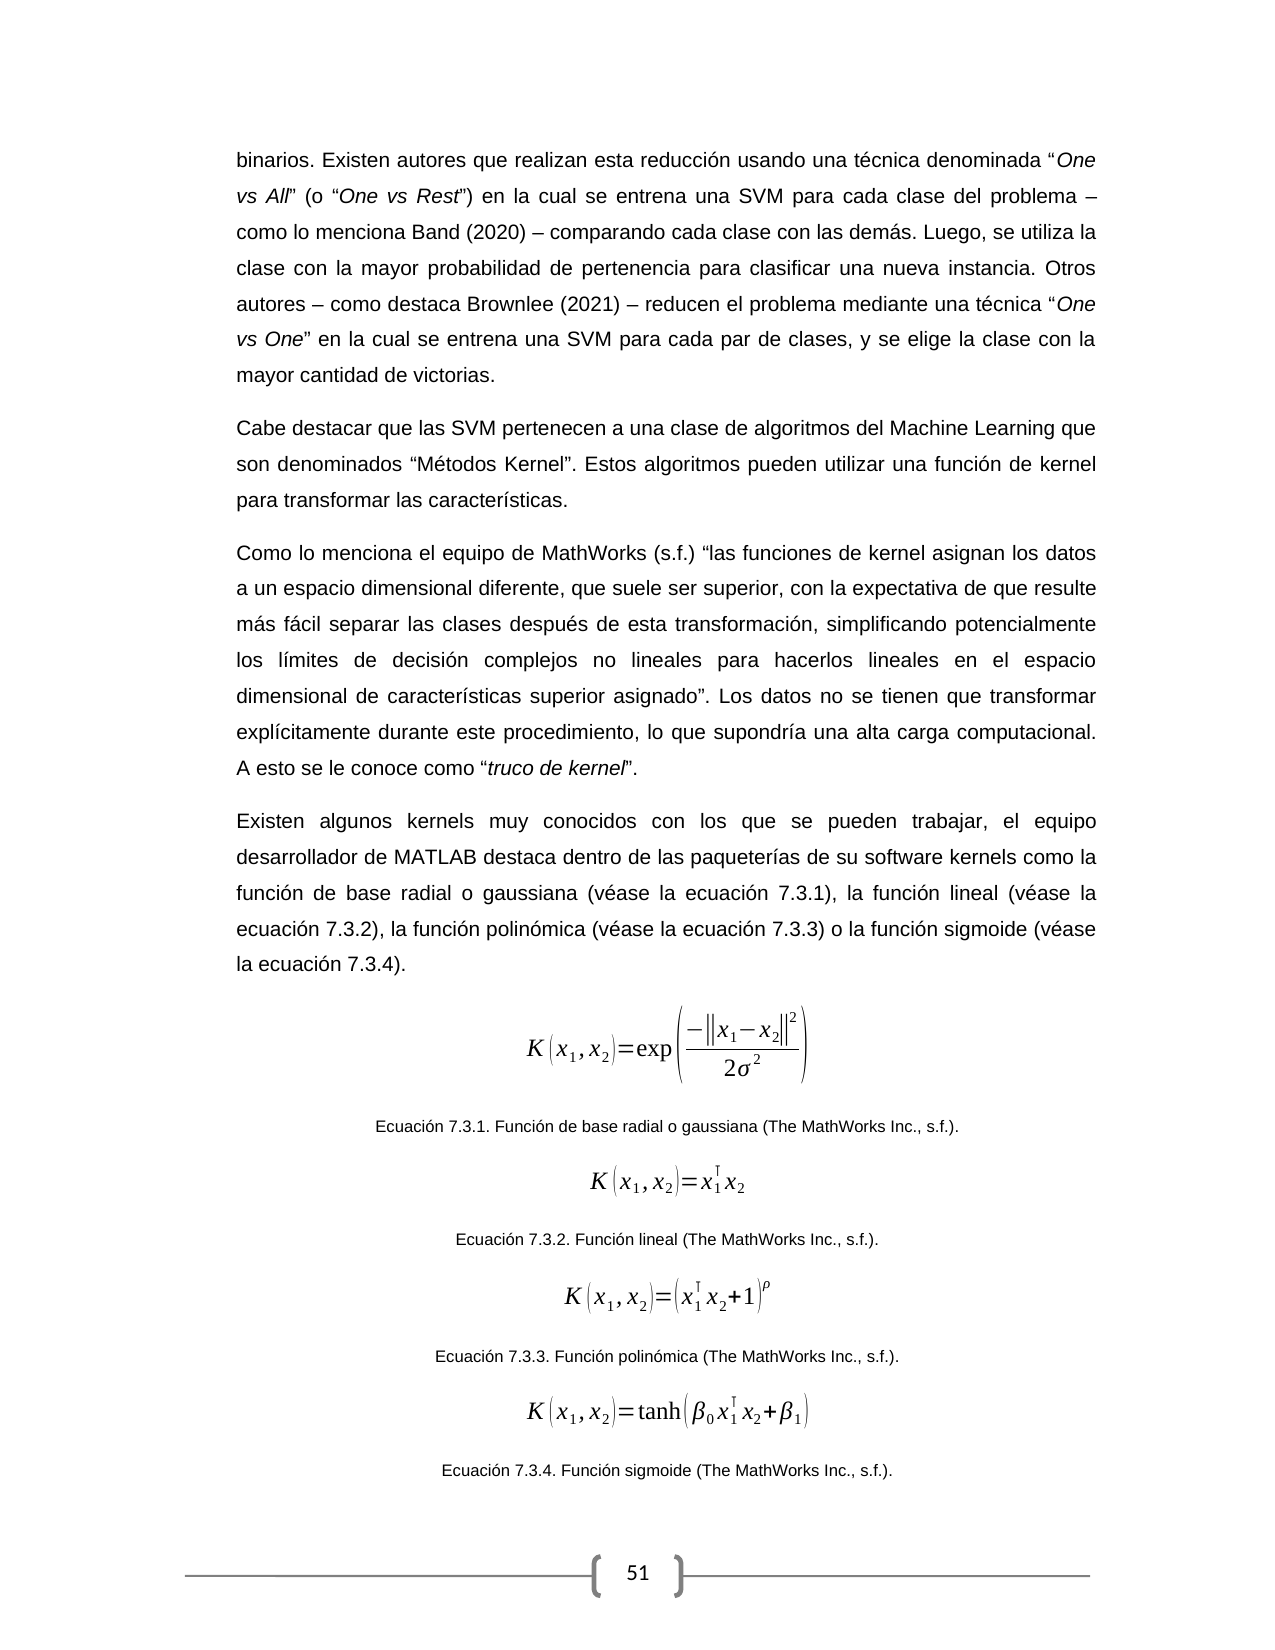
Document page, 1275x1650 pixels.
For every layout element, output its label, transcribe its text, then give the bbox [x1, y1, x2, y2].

text Cabe destacar que las SVM pertenecen a una clase de algoritmos del Machine Learning que son denominados “Métodos Kernel”. Estos algoritmos pueden utilizar una función de kernel para transformar las características. [236, 416, 1098, 512]
text Como lo menciona el equipo de MathWorks (s.f.) “las funciones de kernel asignan los datos a un espacio dimensional diferente, que suele ser superior, con la expectativa de que resulte más fácil separar las clases después de esta transformación, simplificando potencialmente los límites de decisión complejos no lineales para hacerlos lineales en el espacio dimensional de características superior asignado”. Los datos no se tienen que transformar explícitamente durante este procedimiento, lo que supondría una alta carga computacional. A esto se le conoce como “truco de kernel”. [236, 540, 1098, 780]
text Ecuación 7.3.2. Función lineal . [236, 1229, 1098, 1249]
text Ecuación 7.3.1. Función de base radial o gaussiana . [236, 1117, 1098, 1136]
text Ecuación 7.3.3. Función polinómica . [236, 1346, 1098, 1366]
text Existen algunos kernels muy conocidos con los que se pueden trabajar, el equipo desarrollador de MATLAB destaca dentro de las paqueterías de su software kernels como la función de base radial o gaussiana (véase la ecuación 7.3.1), la función lineal (véase la ecuación 7.3.2), la función polinómica (véase la ecuación 7.3.3) o la función sigmoide (véase la ecuación 7.3.4). [236, 808, 1098, 976]
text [236, 148, 1098, 387]
text Ecuación 7.3.4. Función sigmoide . [236, 1461, 1098, 1480]
